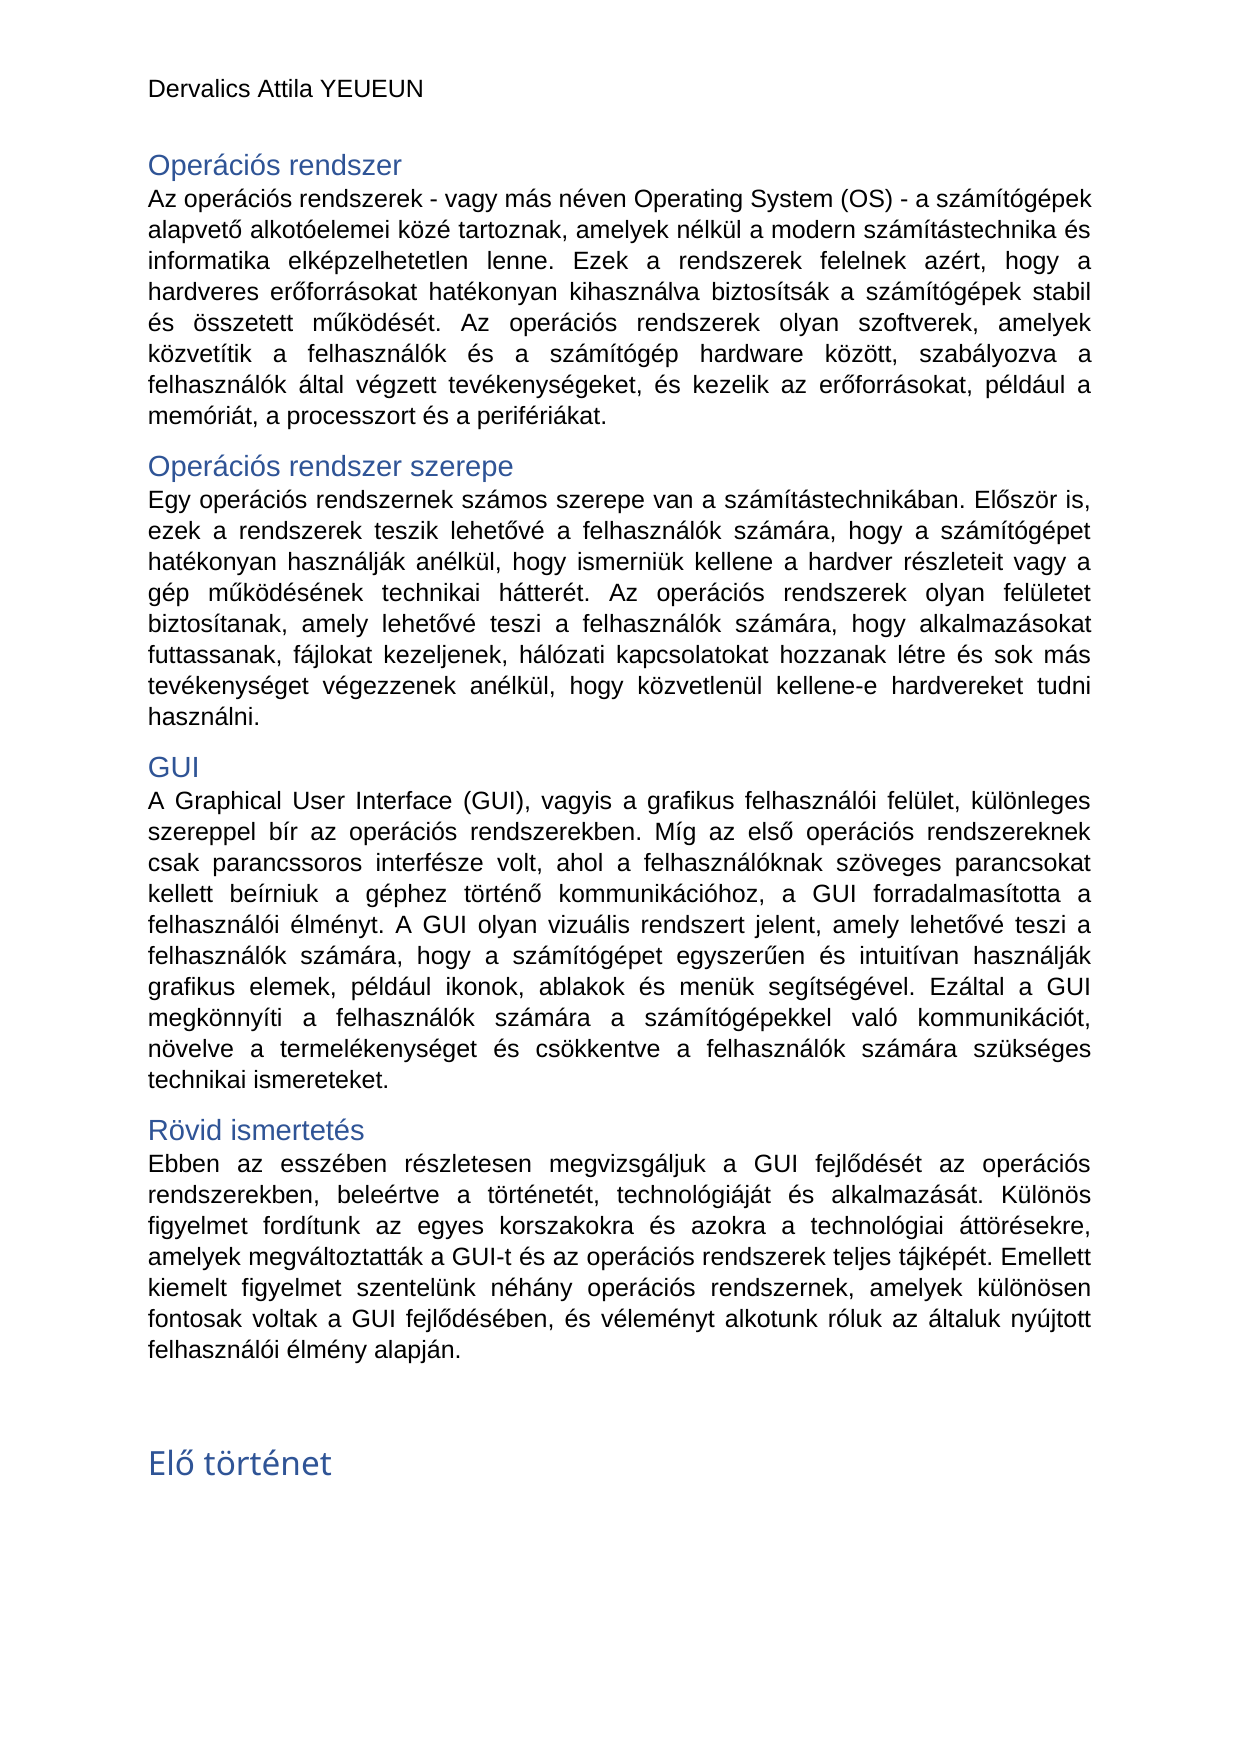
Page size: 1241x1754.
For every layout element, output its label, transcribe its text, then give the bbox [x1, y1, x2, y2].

text A Graphical User Interface (GUI), vagyis a grafikus felhasználói felület, különleges szereppel bír az operációs rendszerekben. Míg az első operációs rendszereknek csak parancssoros interfésze volt, ahol a felhasználóknak szöveges parancsokat kellett beírniuk a géphez történő kommunikációhoz, a GUI forradalmasította a felhasználói élményt. A GUI olyan vizuális rendszert jelent, amely lehetővé teszi a felhasználók számára, hogy a számítógépet egyszerűen és intuitívan használják grafikus elemek, például ikonok, ablakok és menük segítségével. Ezáltal a GUI megkönnyíti a felhasználók számára a számítógépekkel való kommunikációt, növelve a termelékenységet és csökkentve a felhasználók számára szükséges technikai ismereteket. [148, 786, 1093, 1094]
text Ebben az esszében részletesen megvizsgáljuk a GUI fejlődését az operációs rendszerekben, beleértve a történetét, technológiáját és alkalmazását. Különös figyelmet fordítunk az egyes korszakokra és azokra a technológiai áttörésekre, amelyek megváltoztatták a GUI-t és az operációs rendszerek teljes tájképét. Emellett kiemelt figyelmet szentelünk néhány operációs rendszernek, amelyek különösen fontosak voltak a GUI fejlődésében, és véleményt alkotunk róluk az általuk nyújtott felhasználói élmény alapján. [148, 1149, 1093, 1364]
subtitle Operációs rendszer szerepe [148, 449, 1093, 482]
subtitle Operációs rendszer [148, 148, 1093, 181]
subtitle GUI [148, 750, 1093, 783]
subtitle Rövid ismertetés [148, 1113, 1093, 1147]
subtitle Elő történet [148, 1439, 1093, 1485]
text Egy operációs rendszernek számos szerepe van a számítástechnikában. Először is, ezek a rendszerek teszik lehetővé a felhasználók számára, hogy a számítógépet hatékonyan használják anélkül, hogy ismerniük kellene a hardver részleteit vagy a gép működésének technikai hátterét. Az operációs rendszerek olyan felületet biztosítanak, amely lehetővé teszi a felhasználók számára, hogy alkalmazásokat futtassanak, fájlokat kezeljenek, hálózati kapcsolatokat hozzanak létre és sok más tevékenységet végezzenek anélkül, hogy közvetlenül kellene-e hardvereket tudni használni. [148, 485, 1093, 731]
text Az operációs rendszerek - vagy más néven Operating System (OS) - a számítógépek alapvető alkotóelemei közé tartoznak, amelyek nélkül a modern számítástechnika és informatika elképzelhetetlen lenne. Ezek a rendszerek felelnek azért, hogy a hardveres erőforrásokat hatékonyan kihasználva biztosítsák a számítógépek stabil és összetett működését. Az operációs rendszerek olyan szoftverek, amelyek közvetítik a felhasználók és a számítógép hardware között, szabályozva a felhasználók által végzett tevékenységeket, és kezelik az erőforrásokat, például a memóriát, a processzort és a perifériákat. [148, 184, 1093, 430]
